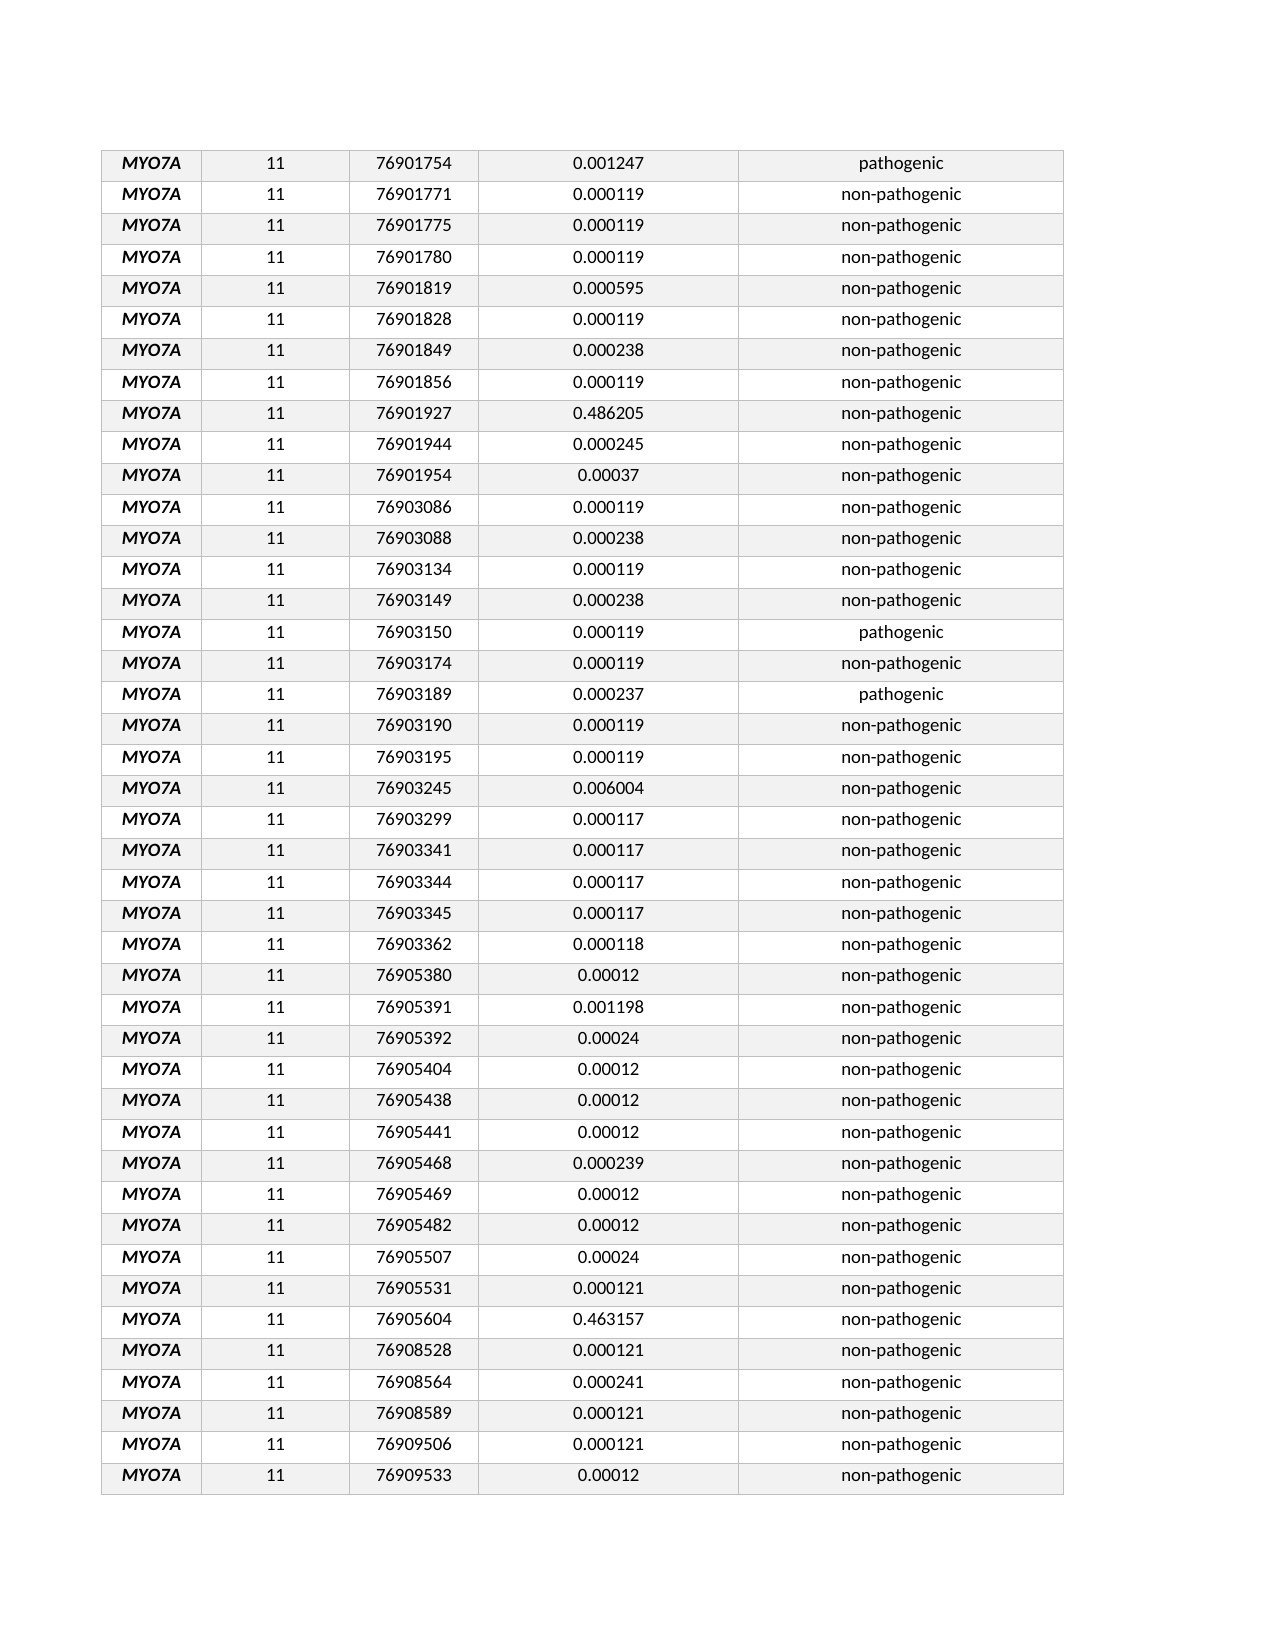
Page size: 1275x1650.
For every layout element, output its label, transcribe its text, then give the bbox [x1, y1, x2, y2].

table_cell MYO7A [102, 1214, 201, 1244]
table_cell non-pathogenic [739, 1120, 1063, 1150]
table_cell 76903134 [350, 557, 478, 587]
table_cell 0.000119 [479, 651, 738, 681]
table_cell 11 [202, 995, 349, 1025]
table_cell 11 [202, 1089, 349, 1119]
table_cell 11 [202, 1214, 349, 1244]
table_cell MYO7A [102, 714, 201, 744]
table_cell 11 [202, 651, 349, 681]
table_cell MYO7A [102, 682, 201, 712]
table_cell non-pathogenic [739, 807, 1063, 837]
table_cell 0.000119 [479, 370, 738, 400]
table_cell 0.000121 [479, 1276, 738, 1306]
table_cell non-pathogenic [739, 839, 1063, 869]
table_cell non-pathogenic [739, 714, 1063, 744]
table_cell non-pathogenic [739, 526, 1063, 556]
table_cell 0.000117 [479, 870, 738, 900]
table_cell MYO7A [102, 1026, 201, 1056]
table_cell 0.000245 [479, 432, 738, 462]
table_cell MYO7A [102, 589, 201, 619]
table_cell 0.00037 [479, 464, 738, 494]
table_cell 11 [202, 620, 349, 650]
table_cell 0.000238 [479, 526, 738, 556]
table_cell 11 [202, 401, 349, 431]
table_cell 0.463157 [479, 1307, 738, 1337]
table_cell 0.000118 [479, 932, 738, 962]
table_cell 11 [202, 1401, 349, 1431]
table_cell 0.486205 [479, 401, 738, 431]
table_cell 76905392 [350, 1026, 478, 1056]
table_cell 76901819 [350, 276, 478, 306]
table_cell 11 [202, 1464, 349, 1494]
table_cell 76901856 [350, 370, 478, 400]
table_cell 11 [202, 245, 349, 275]
table_cell 11 [202, 682, 349, 712]
table_cell 11 [202, 1339, 349, 1369]
table_cell 76909506 [350, 1432, 478, 1462]
table_cell non-pathogenic [739, 276, 1063, 306]
table_cell 76905469 [350, 1182, 478, 1212]
table_cell 0.000121 [479, 1432, 738, 1462]
table_cell non-pathogenic [739, 401, 1063, 431]
table_cell non-pathogenic [739, 245, 1063, 275]
table_cell 76901944 [350, 432, 478, 462]
table_cell non-pathogenic [739, 870, 1063, 900]
table_cell 11 [202, 276, 349, 306]
table_cell 0.00012 [479, 1214, 738, 1244]
table_cell MYO7A [102, 557, 201, 587]
table_cell 11 [202, 901, 349, 931]
table_cell 76901771 [350, 182, 478, 212]
table_cell 11 [202, 526, 349, 556]
table_cell pathogenic [739, 151, 1063, 181]
table_cell 76903341 [350, 839, 478, 869]
table_cell MYO7A [102, 932, 201, 962]
table_cell 11 [202, 1120, 349, 1150]
table_cell MYO7A [102, 1339, 201, 1369]
table_cell 76905438 [350, 1089, 478, 1119]
table_cell 76903195 [350, 745, 478, 775]
table_cell 11 [202, 151, 349, 181]
table_cell non-pathogenic [739, 1026, 1063, 1056]
table_cell 0.00024 [479, 1026, 738, 1056]
table_cell non-pathogenic [739, 182, 1063, 212]
table_cell 0.000239 [479, 1151, 738, 1181]
table_cell non-pathogenic [739, 214, 1063, 244]
table_cell 76909533 [350, 1464, 478, 1494]
table_cell 11 [202, 495, 349, 525]
table_cell 11 [202, 1057, 349, 1087]
table_cell 76905468 [350, 1151, 478, 1181]
table_cell MYO7A [102, 1432, 201, 1462]
table_cell 11 [202, 370, 349, 400]
table_cell MYO7A [102, 276, 201, 306]
table_cell 11 [202, 1432, 349, 1462]
table_cell 11 [202, 807, 349, 837]
table_cell 11 [202, 776, 349, 806]
table_cell non-pathogenic [739, 1276, 1063, 1306]
table_cell MYO7A [102, 1401, 201, 1431]
table_cell 0.000119 [479, 307, 738, 337]
table_cell non-pathogenic [739, 495, 1063, 525]
table_cell 76903245 [350, 776, 478, 806]
table_cell 0.00012 [479, 1089, 738, 1119]
table_cell 11 [202, 557, 349, 587]
table_cell 76905380 [350, 964, 478, 994]
table_cell 0.006004 [479, 776, 738, 806]
table_cell 0.00012 [479, 964, 738, 994]
table_cell 0.00012 [479, 1464, 738, 1494]
table_cell MYO7A [102, 432, 201, 462]
table_cell MYO7A [102, 1276, 201, 1306]
table_cell non-pathogenic [739, 1151, 1063, 1181]
table_cell MYO7A [102, 1089, 201, 1119]
table_cell 11 [202, 1245, 349, 1275]
table_cell MYO7A [102, 901, 201, 931]
table_cell 0.000121 [479, 1401, 738, 1431]
table_cell MYO7A [102, 1370, 201, 1400]
table_cell 11 [202, 1276, 349, 1306]
table_cell 76901927 [350, 401, 478, 431]
table_cell MYO7A [102, 526, 201, 556]
table_cell MYO7A [102, 995, 201, 1025]
table_cell MYO7A [102, 1120, 201, 1150]
table_cell 76903150 [350, 620, 478, 650]
table_cell 11 [202, 964, 349, 994]
table_cell 0.001198 [479, 995, 738, 1025]
table_cell 76903149 [350, 589, 478, 619]
table_cell MYO7A [102, 370, 201, 400]
table_cell 76901828 [350, 307, 478, 337]
table_cell 0.000119 [479, 182, 738, 212]
table_cell non-pathogenic [739, 557, 1063, 587]
table_cell MYO7A [102, 1245, 201, 1275]
table_cell 0.00012 [479, 1120, 738, 1150]
table_cell 11 [202, 307, 349, 337]
table_cell 76905404 [350, 1057, 478, 1087]
table_cell non-pathogenic [739, 432, 1063, 462]
table_cell 0.000119 [479, 620, 738, 650]
table_cell 11 [202, 1370, 349, 1400]
table_cell 76905441 [350, 1120, 478, 1150]
table_cell MYO7A [102, 1464, 201, 1494]
table_cell pathogenic [739, 682, 1063, 712]
table_cell 11 [202, 839, 349, 869]
table_cell 76908528 [350, 1339, 478, 1369]
table_cell 11 [202, 1182, 349, 1212]
table_cell non-pathogenic [739, 776, 1063, 806]
table_cell MYO7A [102, 339, 201, 369]
table_cell 0.000119 [479, 495, 738, 525]
table_cell MYO7A [102, 776, 201, 806]
table_cell non-pathogenic [739, 1245, 1063, 1275]
table_cell 76901754 [350, 151, 478, 181]
table_cell 76905604 [350, 1307, 478, 1337]
table_cell non-pathogenic [739, 901, 1063, 931]
table_cell 11 [202, 714, 349, 744]
table_cell 76905391 [350, 995, 478, 1025]
table_cell 76901954 [350, 464, 478, 494]
table_cell MYO7A [102, 151, 201, 181]
table_cell MYO7A [102, 1182, 201, 1212]
table_cell 11 [202, 339, 349, 369]
table_cell MYO7A [102, 401, 201, 431]
table_cell 0.00024 [479, 1245, 738, 1275]
table_cell 11 [202, 464, 349, 494]
table_cell MYO7A [102, 495, 201, 525]
table_cell pathogenic [739, 620, 1063, 650]
table_cell MYO7A [102, 464, 201, 494]
table_cell non-pathogenic [739, 1182, 1063, 1212]
table_cell 11 [202, 870, 349, 900]
table_cell MYO7A [102, 1151, 201, 1181]
table_cell 11 [202, 1026, 349, 1056]
table_cell non-pathogenic [739, 1401, 1063, 1431]
table_cell 0.00012 [479, 1182, 738, 1212]
table_cell 76903088 [350, 526, 478, 556]
table_cell non-pathogenic [739, 1464, 1063, 1494]
table_cell 76903299 [350, 807, 478, 837]
table_cell 76901780 [350, 245, 478, 275]
table_cell 0.000117 [479, 901, 738, 931]
table_cell 76901775 [350, 214, 478, 244]
table_cell MYO7A [102, 620, 201, 650]
table_cell 76908564 [350, 1370, 478, 1400]
table_cell 0.001247 [479, 151, 738, 181]
table_cell MYO7A [102, 651, 201, 681]
table_cell 0.000238 [479, 339, 738, 369]
table_cell MYO7A [102, 964, 201, 994]
table_cell non-pathogenic [739, 1089, 1063, 1119]
table_cell 0.000595 [479, 276, 738, 306]
table_cell non-pathogenic [739, 651, 1063, 681]
table_cell 11 [202, 932, 349, 962]
table_cell 76905531 [350, 1276, 478, 1306]
table_cell MYO7A [102, 214, 201, 244]
table_cell non-pathogenic [739, 932, 1063, 962]
table_cell 11 [202, 745, 349, 775]
table_cell 0.000237 [479, 682, 738, 712]
table_cell 11 [202, 214, 349, 244]
table_cell non-pathogenic [739, 307, 1063, 337]
table_cell MYO7A [102, 1057, 201, 1087]
table_cell 76903344 [350, 870, 478, 900]
table_cell 76903190 [350, 714, 478, 744]
table_cell non-pathogenic [739, 1214, 1063, 1244]
table_cell 76903086 [350, 495, 478, 525]
table_cell 0.000119 [479, 214, 738, 244]
table_cell non-pathogenic [739, 745, 1063, 775]
table_cell 0.000119 [479, 714, 738, 744]
table_cell 76905507 [350, 1245, 478, 1275]
table_cell MYO7A [102, 307, 201, 337]
table_cell 0.000117 [479, 839, 738, 869]
table_cell non-pathogenic [739, 464, 1063, 494]
table_cell non-pathogenic [739, 589, 1063, 619]
table_cell 76903362 [350, 932, 478, 962]
table_cell non-pathogenic [739, 1432, 1063, 1462]
table_cell 11 [202, 1151, 349, 1181]
table_cell 0.000117 [479, 807, 738, 837]
table_cell 0.000119 [479, 245, 738, 275]
table_cell 0.00012 [479, 1057, 738, 1087]
table_cell 76908589 [350, 1401, 478, 1431]
table_cell non-pathogenic [739, 995, 1063, 1025]
table_cell MYO7A [102, 245, 201, 275]
table_cell MYO7A [102, 182, 201, 212]
table_cell non-pathogenic [739, 339, 1063, 369]
table_cell non-pathogenic [739, 1339, 1063, 1369]
table_cell 0.000241 [479, 1370, 738, 1400]
table_cell 76905482 [350, 1214, 478, 1244]
table_cell 11 [202, 182, 349, 212]
table_cell 0.000119 [479, 745, 738, 775]
table_cell MYO7A [102, 807, 201, 837]
table_cell 76903189 [350, 682, 478, 712]
table_cell 0.000238 [479, 589, 738, 619]
table_cell non-pathogenic [739, 1370, 1063, 1400]
table_cell non-pathogenic [739, 1057, 1063, 1087]
table_cell 0.000119 [479, 557, 738, 587]
table_cell 76901849 [350, 339, 478, 369]
table_cell 0.000121 [479, 1339, 738, 1369]
table_cell 11 [202, 432, 349, 462]
table_cell MYO7A [102, 839, 201, 869]
table_cell MYO7A [102, 870, 201, 900]
table_cell non-pathogenic [739, 964, 1063, 994]
table_cell non-pathogenic [739, 370, 1063, 400]
table_cell 11 [202, 589, 349, 619]
table_cell 76903174 [350, 651, 478, 681]
table_cell 11 [202, 1307, 349, 1337]
table_cell non-pathogenic [739, 1307, 1063, 1337]
table_cell 76903345 [350, 901, 478, 931]
table_cell MYO7A [102, 1307, 201, 1337]
table_cell MYO7A [102, 745, 201, 775]
